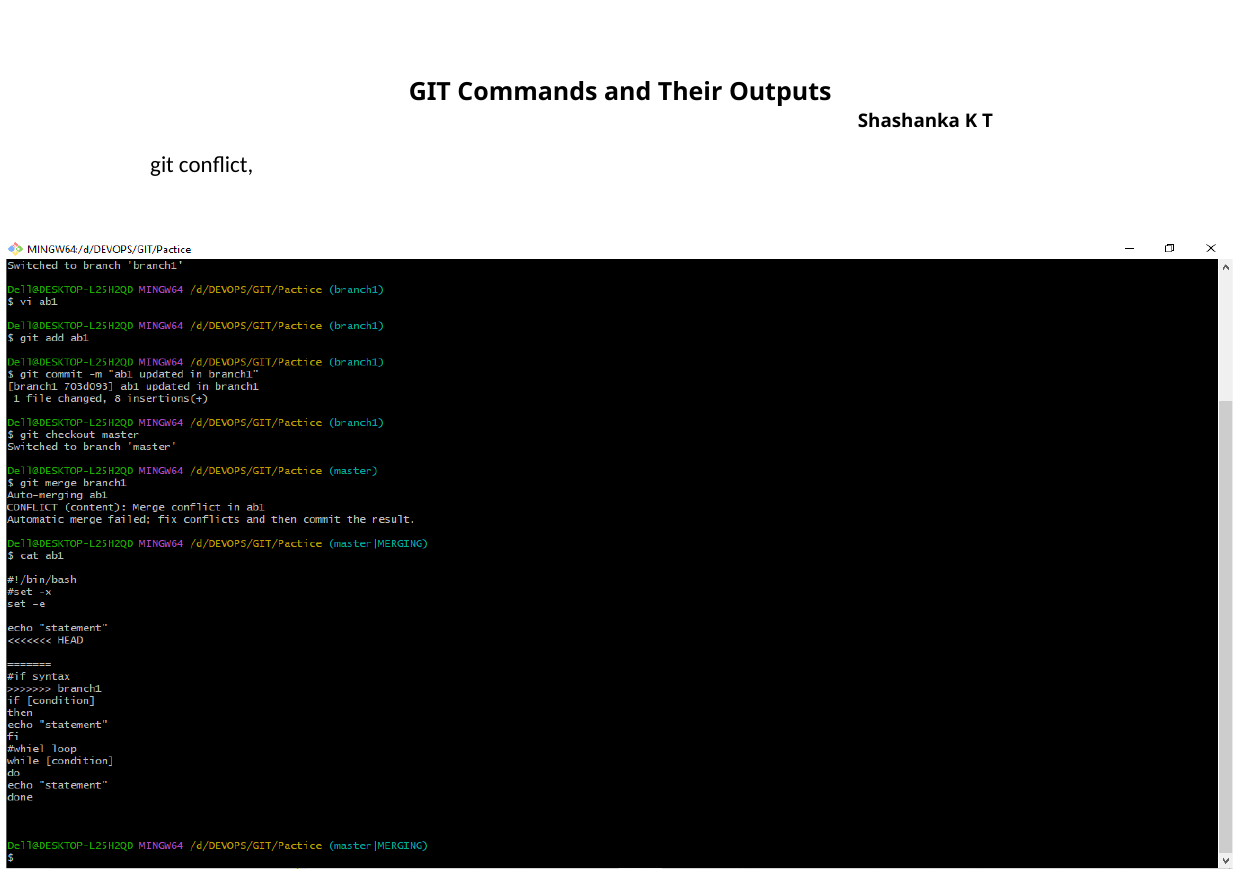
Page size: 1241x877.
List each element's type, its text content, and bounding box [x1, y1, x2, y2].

picture [6, 239, 1233, 869]
text git conflict, [150, 150, 1090, 178]
